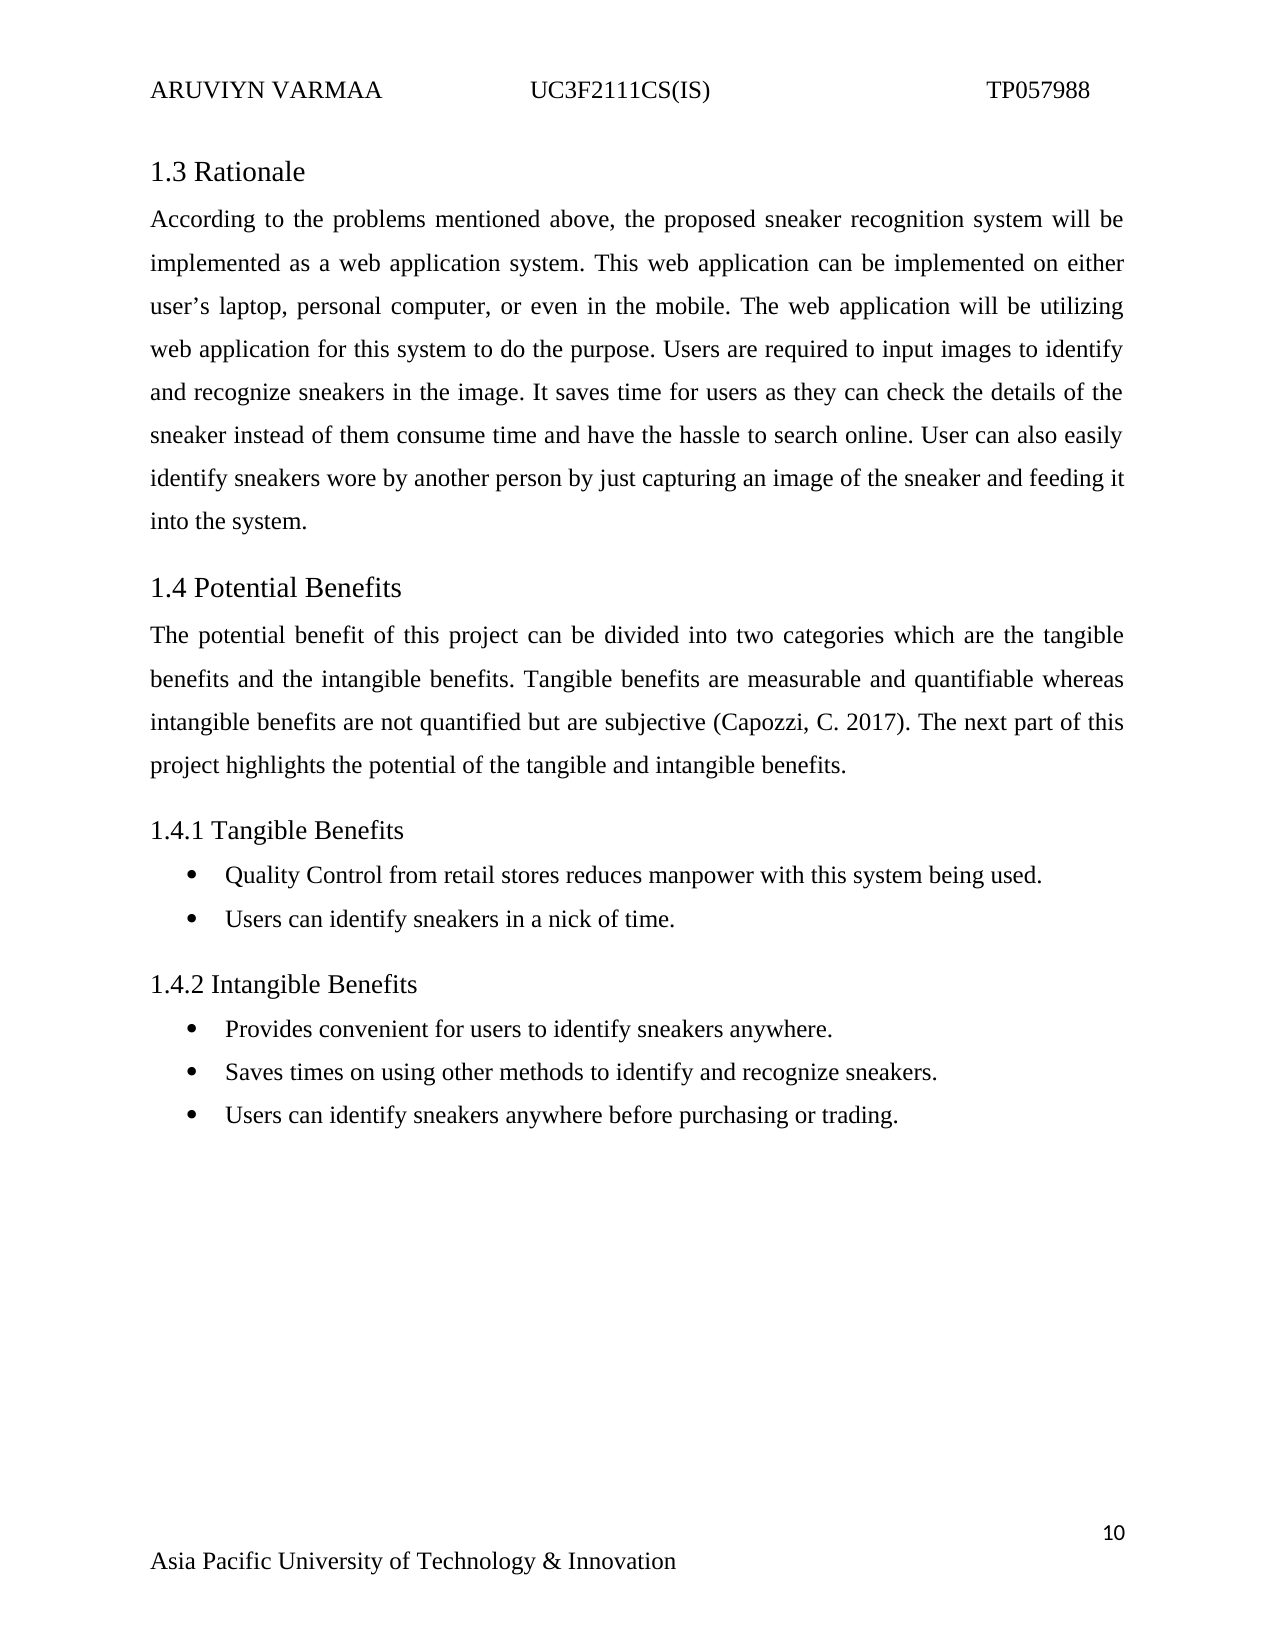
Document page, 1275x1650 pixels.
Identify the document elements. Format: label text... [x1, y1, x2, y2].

list Quality Control from retail stores reduces manpower with this system being used. [187, 861, 1125, 889]
text According to the problems mentioned above, the proposed sneaker recognition system will be implemented as a web application system. This web application can be implemented on either user’s laptop, personal computer, or even in the mobile. The web application will be utilizing web application for this system to do the purpose. Users are required to input images to identify and recognize sneakers in the image. It saves time for users as they can check the details of the sneaker instead of them consume time and have the hassle to search online. User can also easily identify sneakers wore by another person by just capturing an image of the sneaker and feeding it into the system. [150, 204, 1125, 535]
subtitle Rationale [150, 154, 1125, 188]
subtitle 1.4.1 Tangible Benefits [150, 814, 1125, 845]
list Saves times on using other methods to identify and recognize sneakers. [187, 1057, 1125, 1086]
subtitle 1.4.2 Intangible Benefits [150, 968, 1125, 999]
list Users can identify sneakers in a nick of time. [187, 904, 1125, 932]
subtitle 1.4 Potential Benefits [150, 570, 1125, 604]
list Provides convenient for users to identify sneakers anywhere. [187, 1014, 1125, 1043]
list Users can identify sneakers anywhere before purchasing or trading. [187, 1101, 1125, 1129]
text The potential benefit of this project can be divided into two categories which are the tangible benefits and the intangible benefits. Tangible benefits are measurable and quantifiable whereas intangible benefits are not quantified but are subjective (Capozzi, C. 2017). The next part of this project highlights the potential of the tangible and intangible benefits. [150, 621, 1125, 779]
